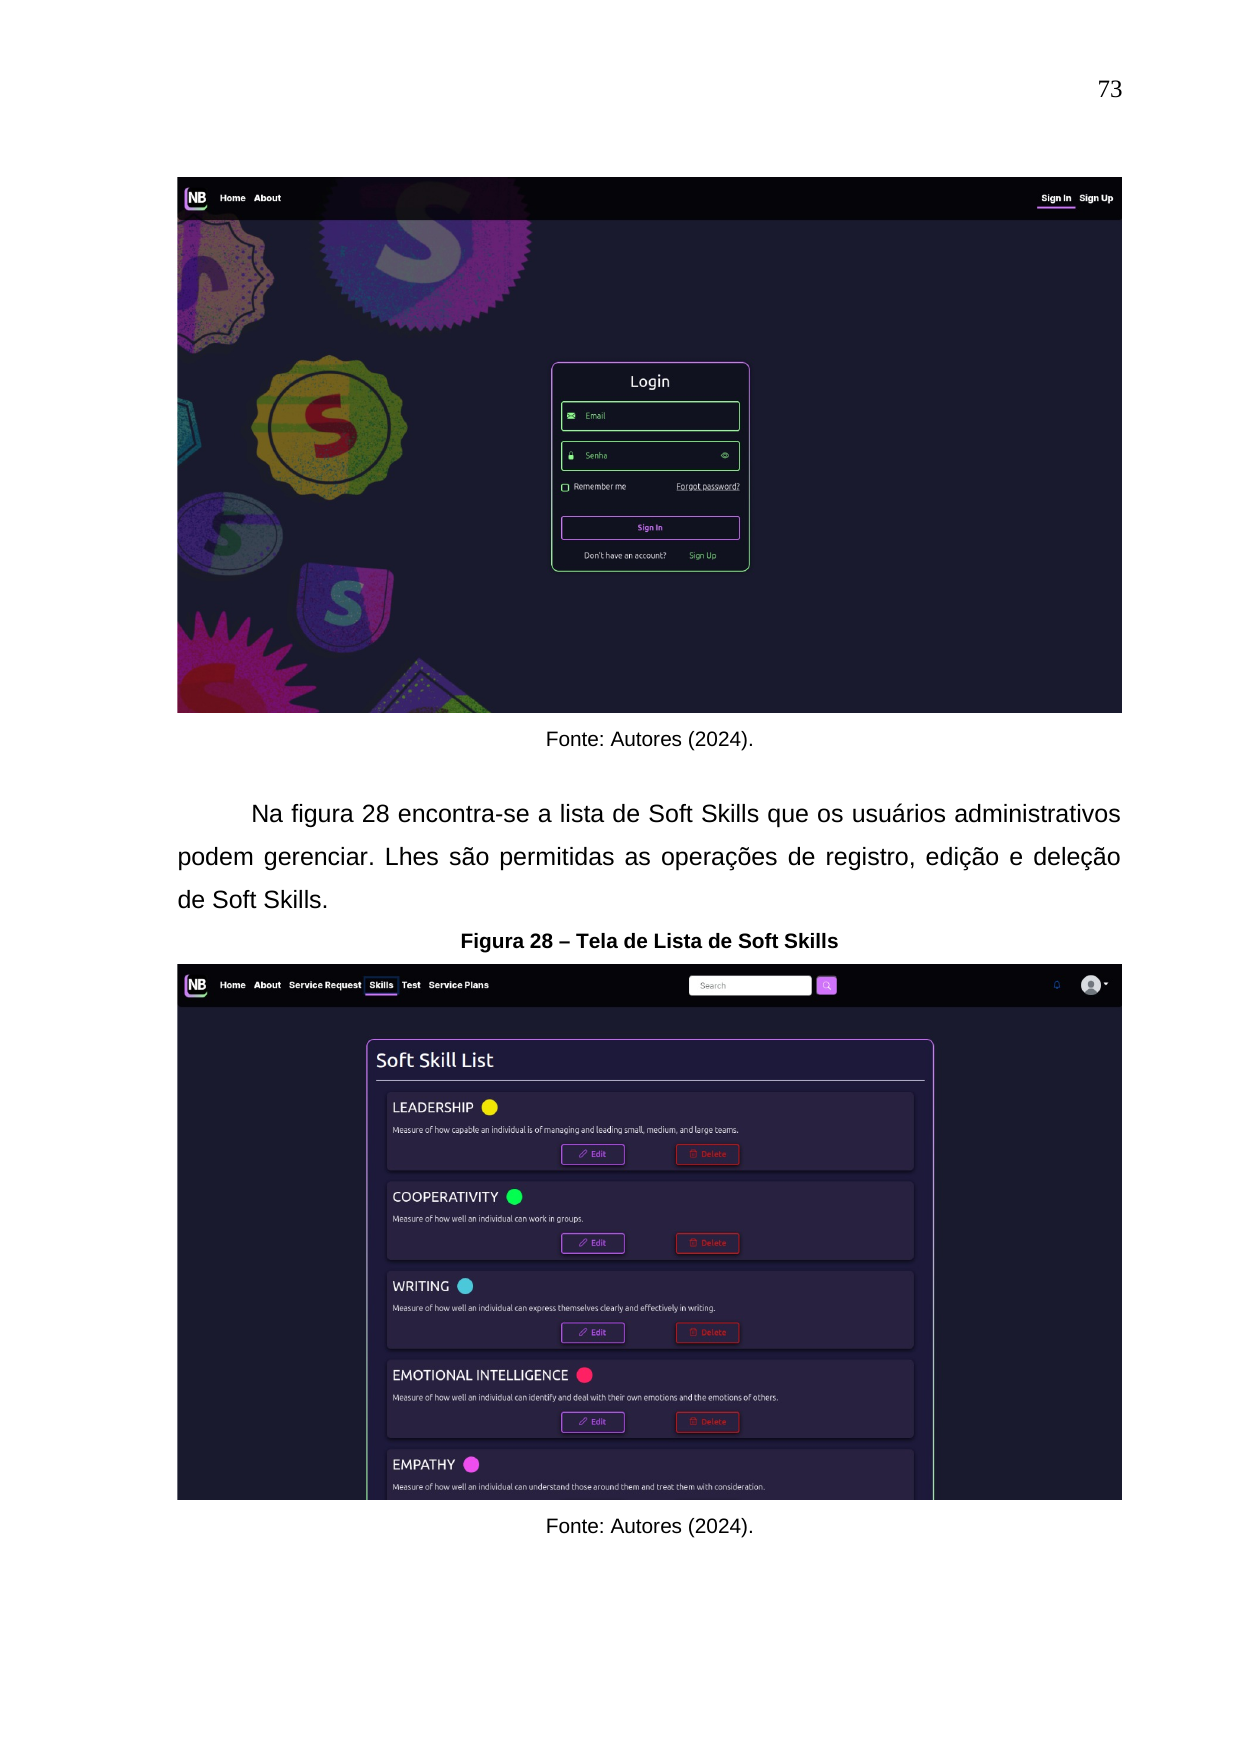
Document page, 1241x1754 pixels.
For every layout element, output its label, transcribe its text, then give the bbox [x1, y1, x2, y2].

picture [177, 177, 1122, 713]
text Na figura 28 encontra-se a lista de Soft Skills que os usuários administrativos podem gerenciar. Lhes são permitidas as operações de registro, edição e deleção de Soft Skills. [177, 799, 1122, 914]
text Fonte: Autores (2024). [177, 727, 1122, 751]
text Figura 28 – Tela de Lista de Soft Skills [177, 928, 1122, 952]
picture [177, 964, 1122, 1500]
text Fonte: Autores (2024). [177, 1514, 1122, 1538]
